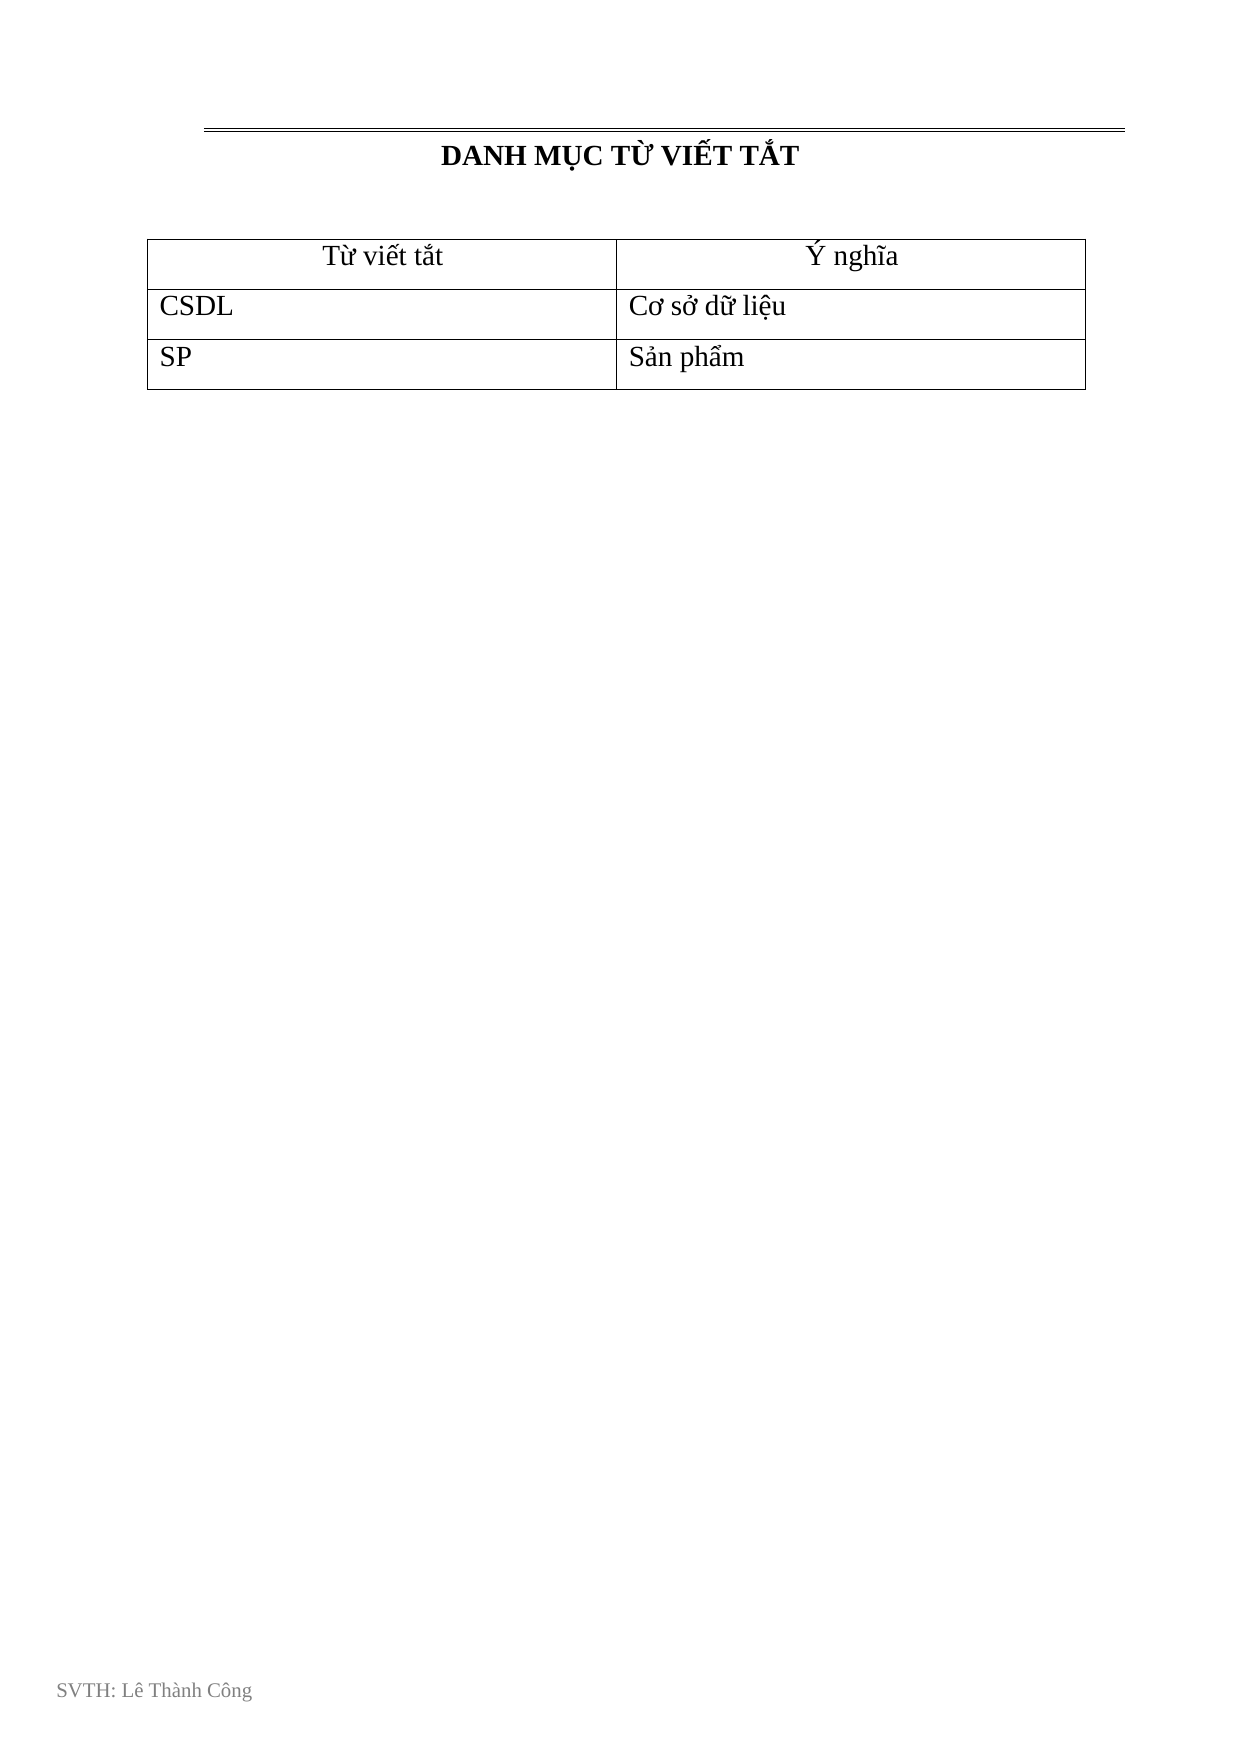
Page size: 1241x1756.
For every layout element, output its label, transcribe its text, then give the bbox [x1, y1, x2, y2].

table_cell CSDL [148, 290, 616, 339]
subtitle DANH MỤC TỪ VIẾT TẮT [75, 138, 1165, 171]
table_header Ý nghĩa [617, 240, 1085, 288]
table_cell SP [148, 340, 616, 389]
table_cell Sản phẩm [617, 340, 1085, 389]
table_header Từ viết tắt [148, 240, 616, 288]
table_cell Cơ sở dữ liệu [617, 290, 1085, 339]
